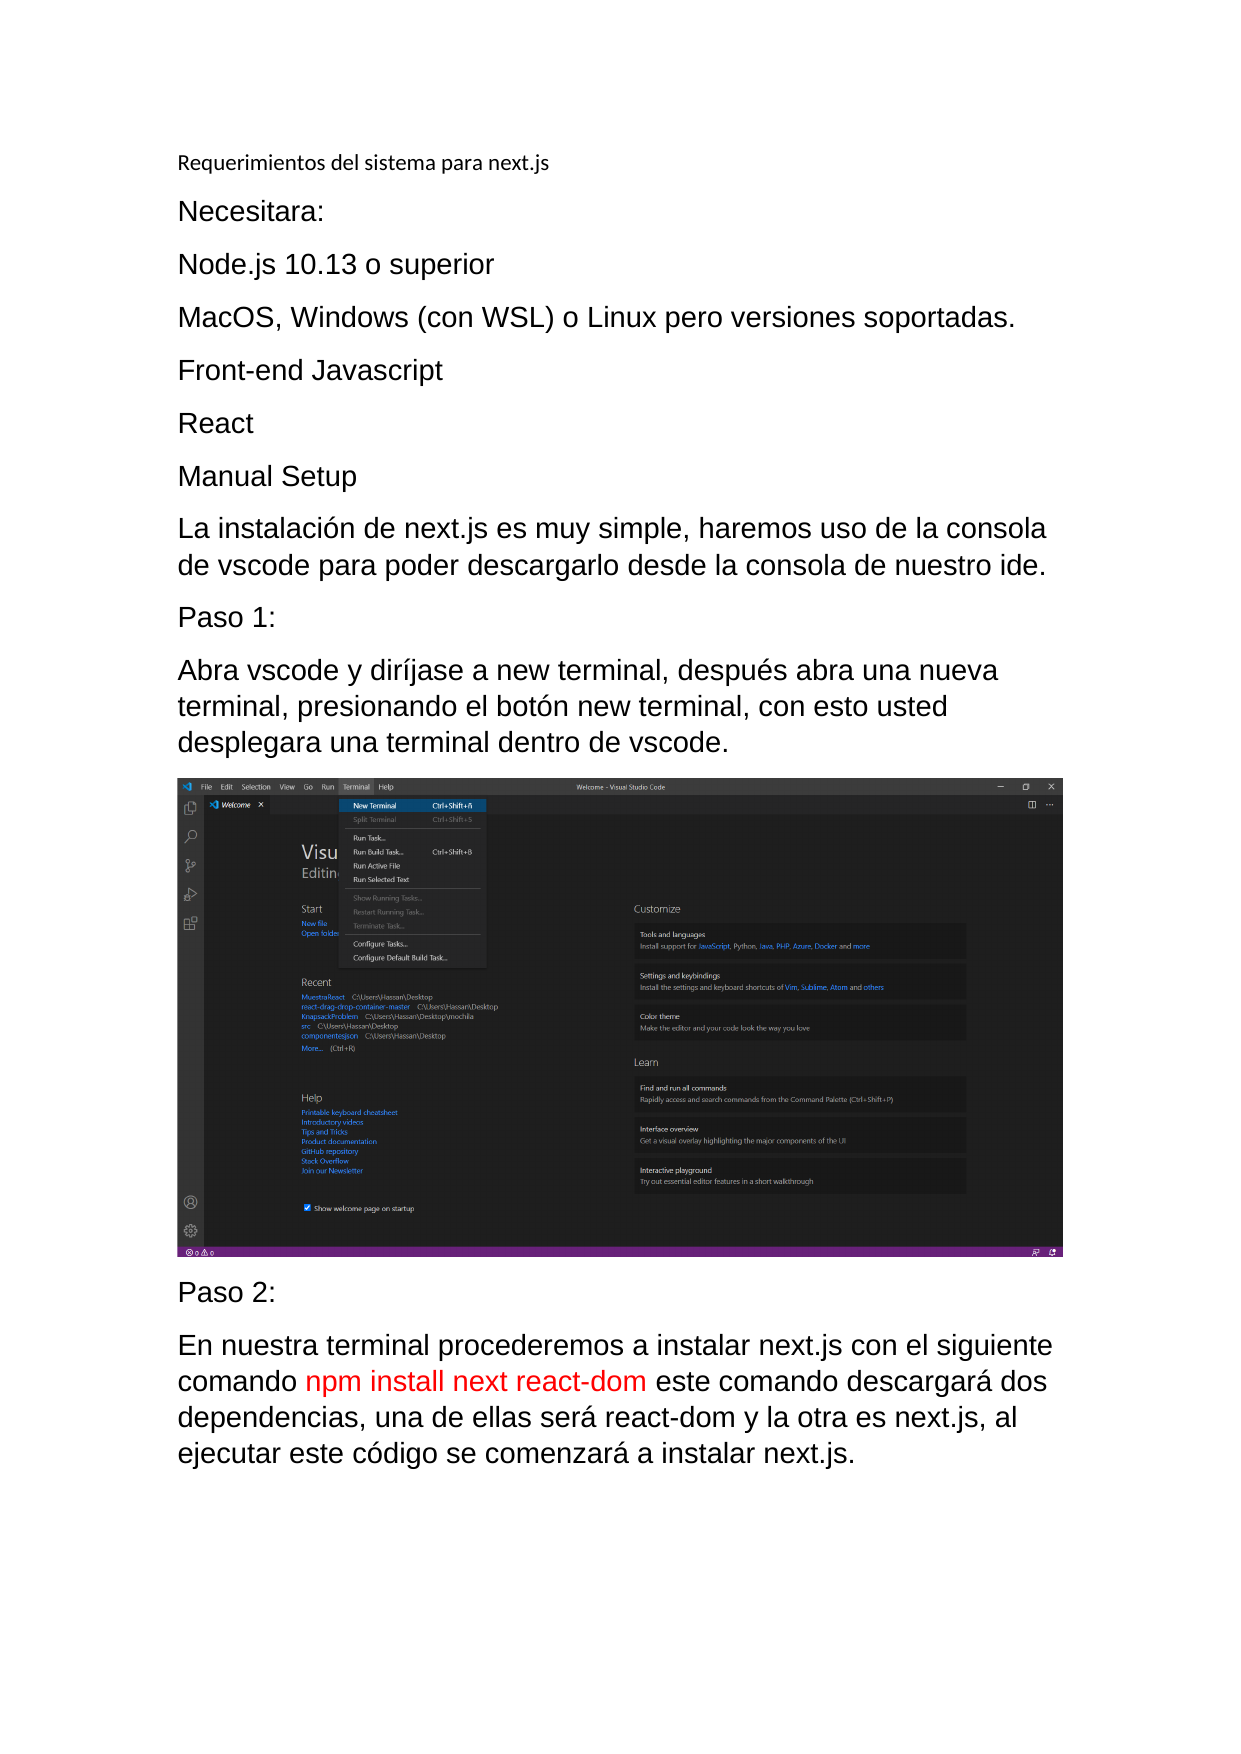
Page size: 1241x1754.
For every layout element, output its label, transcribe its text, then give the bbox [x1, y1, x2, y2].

text Requerimientos del sistema para next.js [177, 148, 1063, 176]
text Front-end Javascript [177, 353, 1063, 386]
text MacOS, Windows (con WSL) o Linux pero versiones soportadas. [177, 300, 1063, 334]
text En nuestra terminal procederemos a instalar next.js con el siguiente comando npm install next react-dom este comando descargará dos dependencias, una de ellas será react-dom y la otra es next.js, al ejecutar este código se comenzará a instalar next.js. [177, 1328, 1063, 1470]
text Manual Setup [177, 458, 1063, 492]
text Necesitara: [177, 194, 1063, 228]
text Paso 1: [177, 600, 1063, 634]
text Paso 2: [177, 1275, 1063, 1309]
text La instalación de next.js es muy simple, haremos uso de la consola de vscode para poder descargarlo desde la consola de nuestro ide. [177, 511, 1063, 581]
text React [177, 406, 1063, 439]
text Abra vscode y diríjase a new terminal, después abra una nueva terminal, presionando el botón new terminal, con esto usted desplegara una terminal dentro de vscode. [177, 653, 1063, 759]
text Node.js 10.13 o superior [177, 247, 1063, 281]
picture [177, 778, 1063, 1257]
